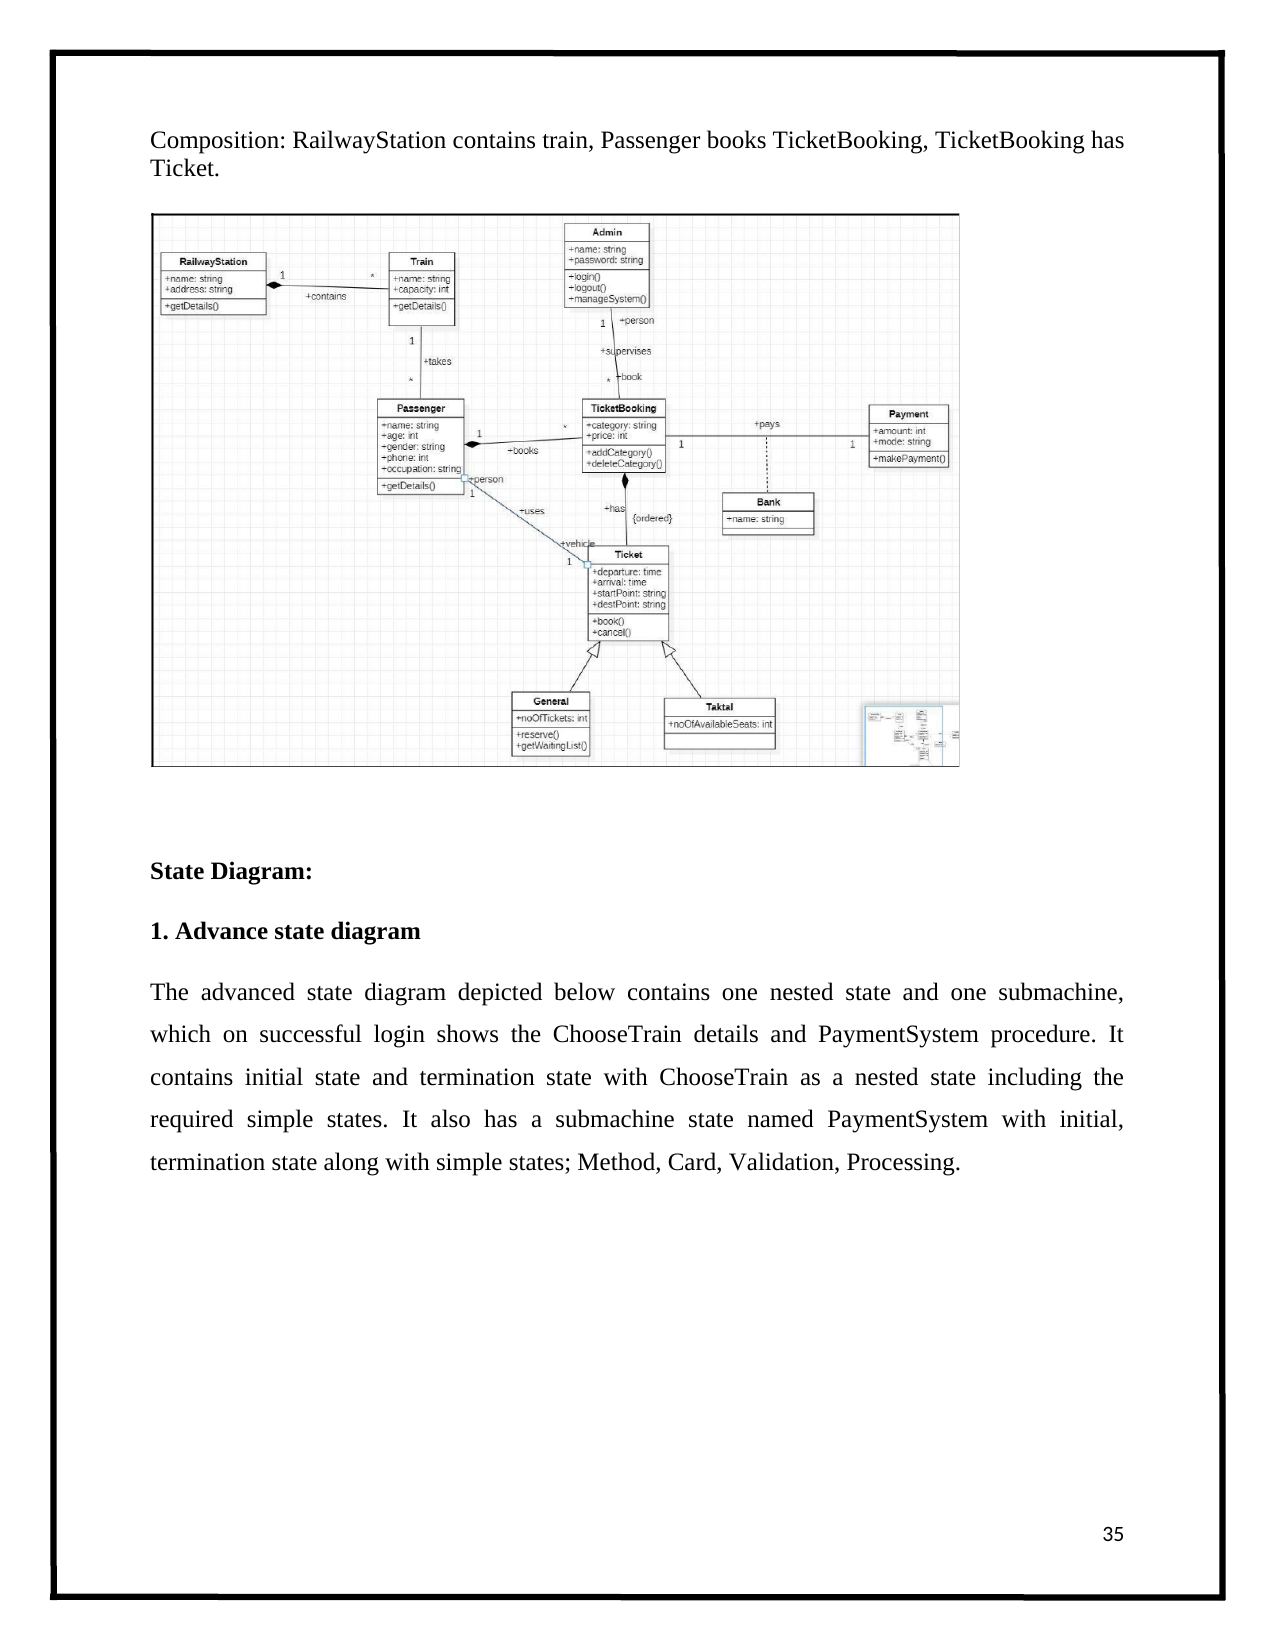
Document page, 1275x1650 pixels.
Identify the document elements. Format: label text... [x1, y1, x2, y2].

text Composition: RailwayStation contains train, Passenger books TicketBooking, TicketBooking has Ticket. [150, 126, 1125, 182]
text The advanced state diagram depicted below contains one nested state and one submachine, which on successful login shows the ChooseTrain details and PaymentSystem procedure. It contains initial state and termination state with ChooseTrain as a nested state including the required simple states. It also has a submachine state named PaymentSystem with initial, termination state along with simple states; Method, Card, Validation, Processing. [150, 977, 1125, 1175]
text 35 [1102, 1520, 1125, 1546]
picture [151, 213, 960, 767]
text State Diagram: [150, 856, 1125, 885]
text 1. Advance state diagram [150, 916, 1125, 945]
